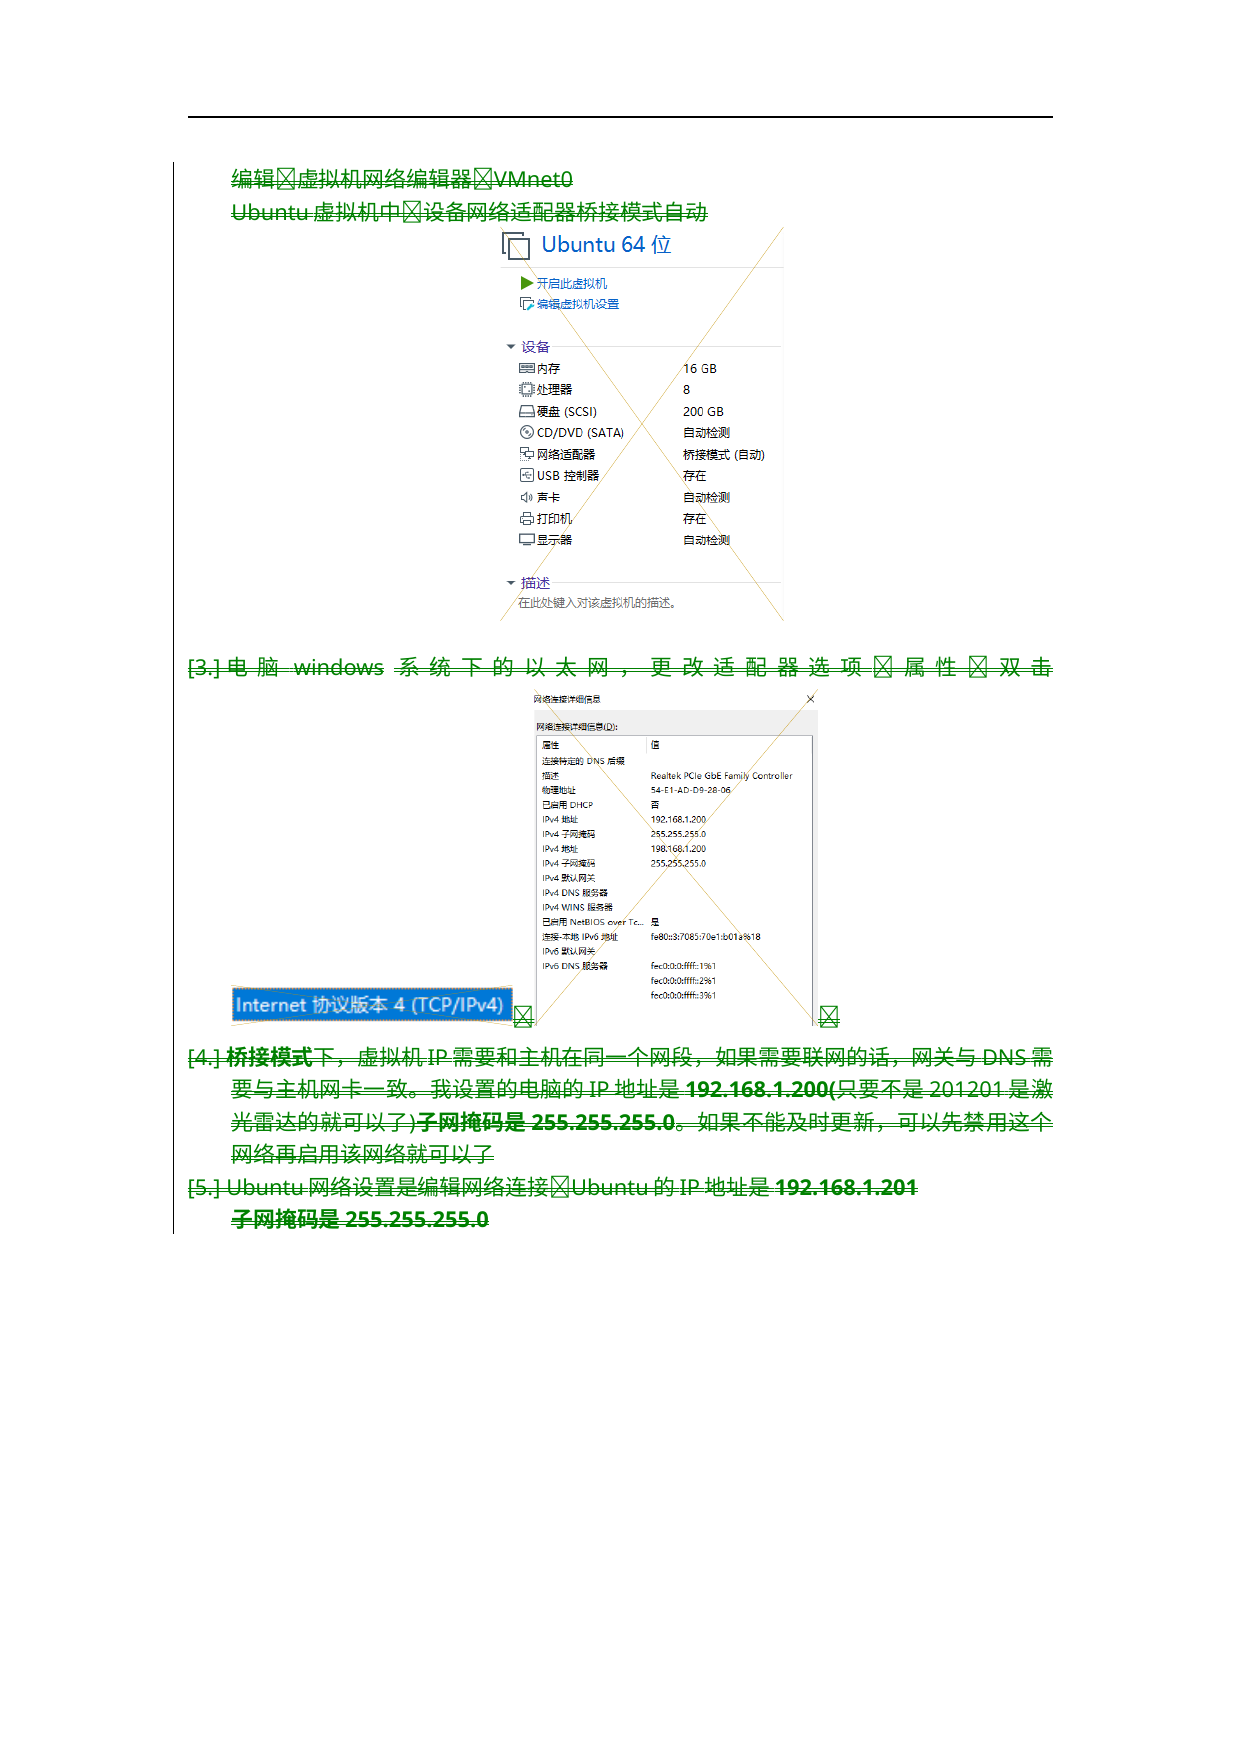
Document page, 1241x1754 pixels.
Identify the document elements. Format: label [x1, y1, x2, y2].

picture [502, 426, 782, 621]
picture [500, 228, 641, 619]
picture [677, 691, 818, 1024]
picture [238, 1006, 506, 1026]
picture [536, 859, 817, 1026]
picture [377, 986, 513, 1025]
picture [534, 691, 675, 1024]
picture [502, 227, 782, 422]
picture [231, 986, 367, 1025]
picture [238, 985, 506, 1005]
picture [536, 689, 817, 856]
picture [643, 228, 784, 619]
